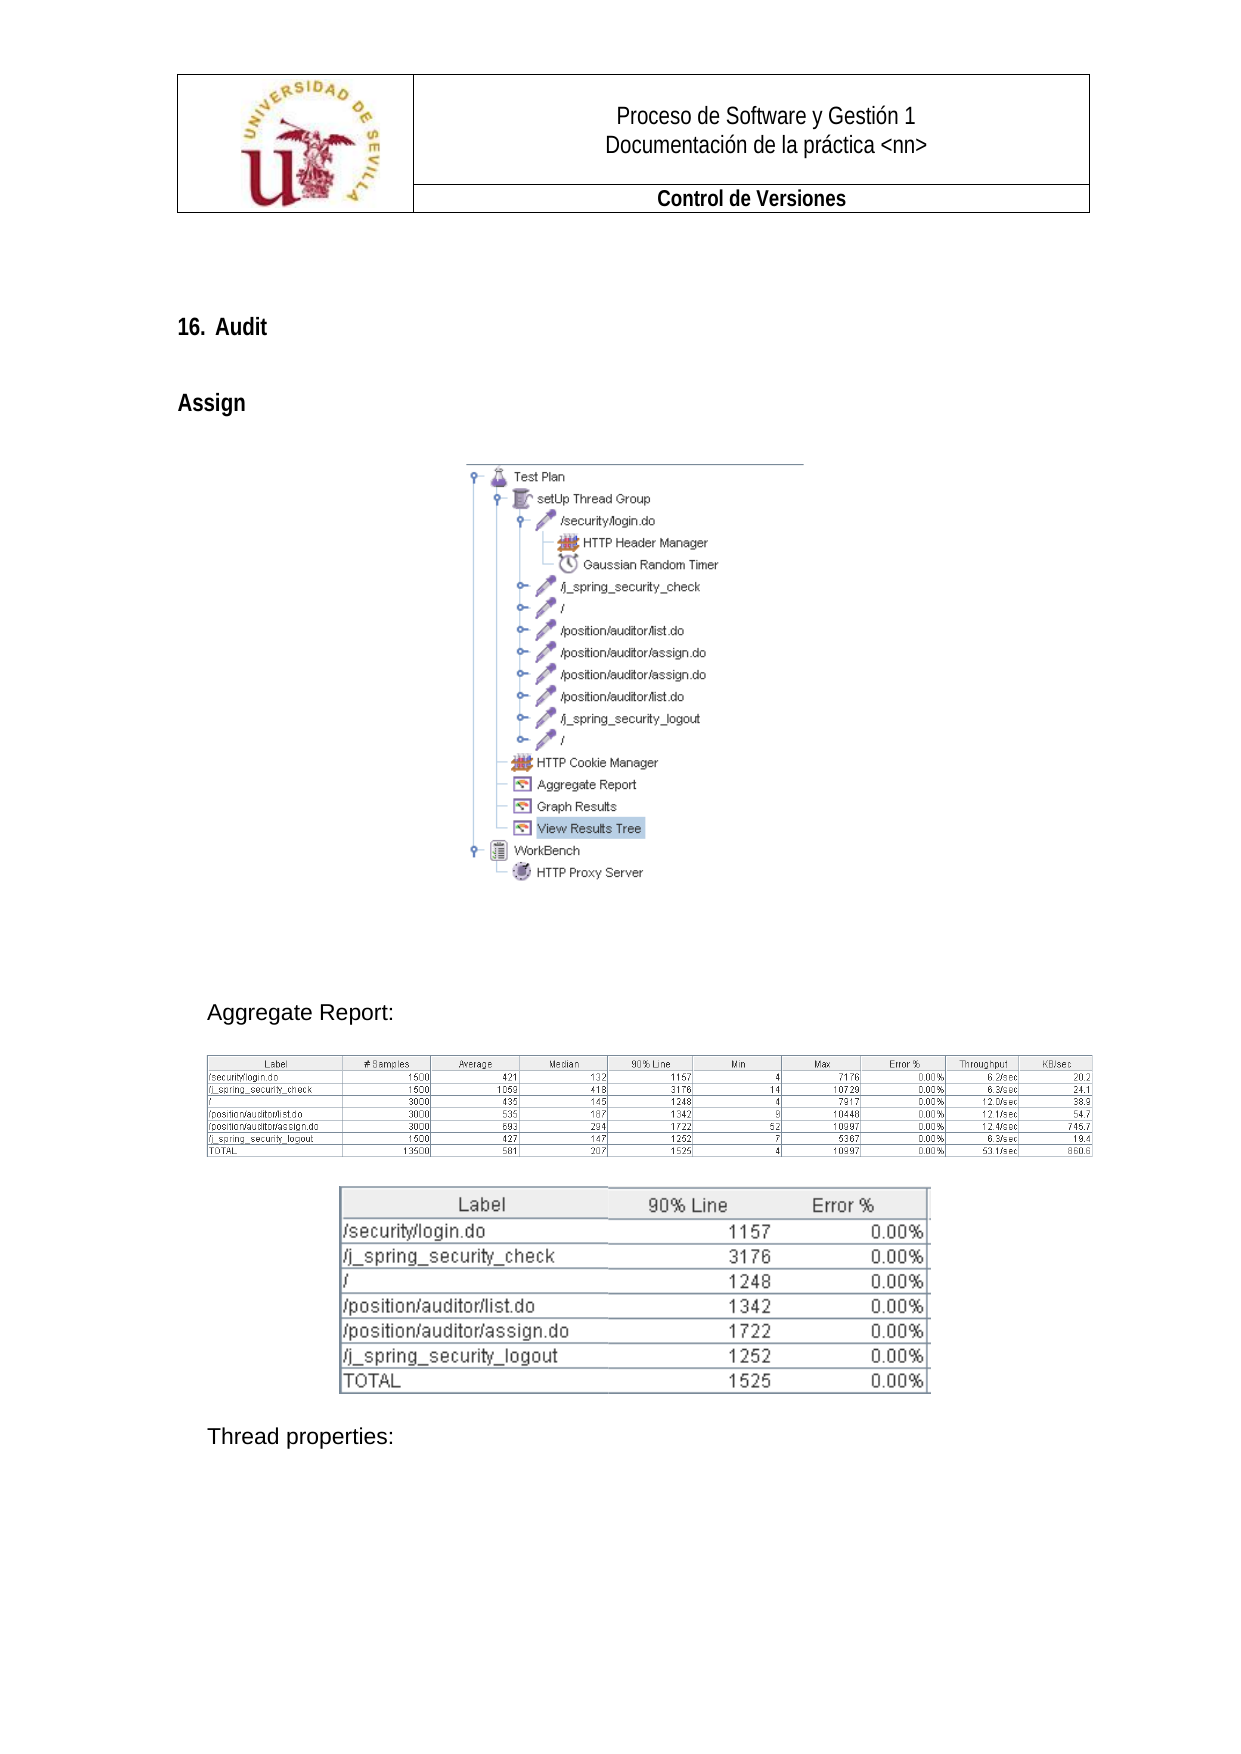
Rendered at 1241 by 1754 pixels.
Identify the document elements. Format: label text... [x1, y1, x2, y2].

subtitle Audit [177, 312, 1063, 341]
picture [466, 464, 804, 913]
text Thread properties: [177, 1423, 1063, 1449]
picture [339, 1186, 931, 1394]
text Aggregate Report: [177, 999, 1063, 1025]
picture [240, 79, 381, 208]
subtitle Assign [177, 388, 1063, 417]
picture [206, 1055, 1093, 1157]
